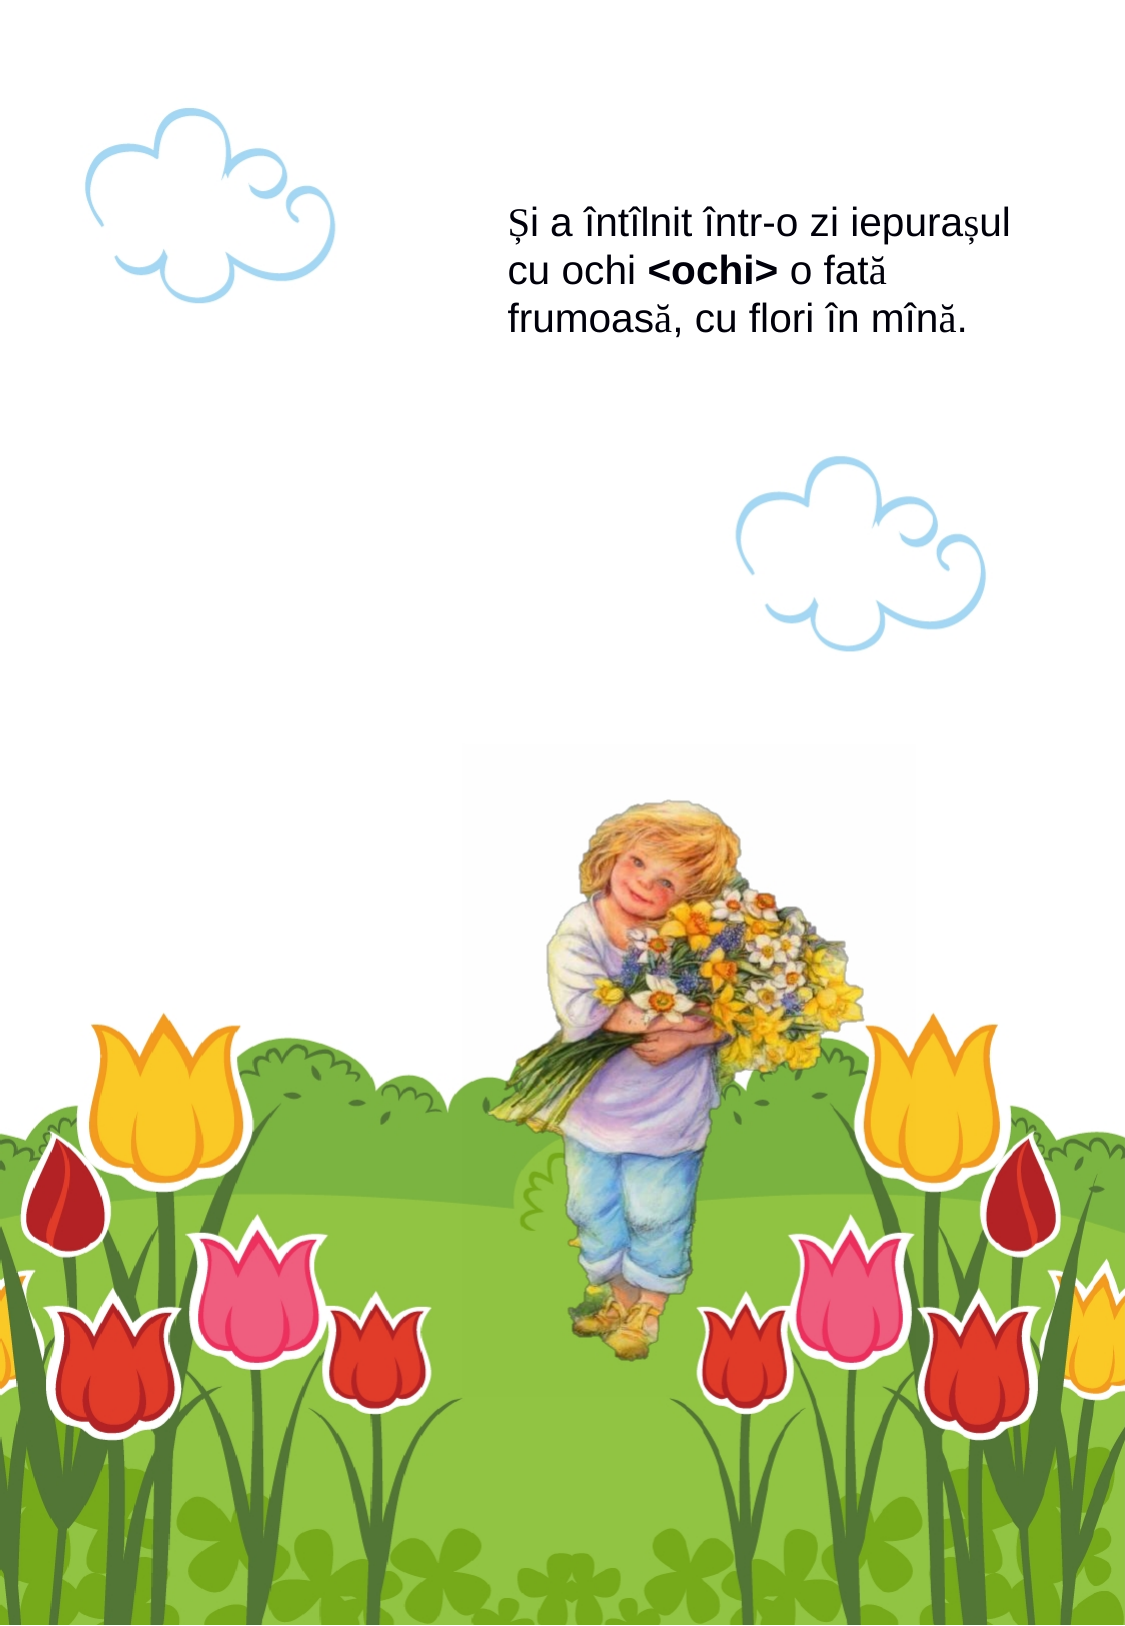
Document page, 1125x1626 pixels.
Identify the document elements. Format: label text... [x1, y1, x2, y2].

text Și a întîlnit într-o zi iepurașul cu ochi <ochi> o fată frumoasă, cu flori în mînă. [507, 198, 1043, 342]
picture [0, 0, 1125, 1625]
